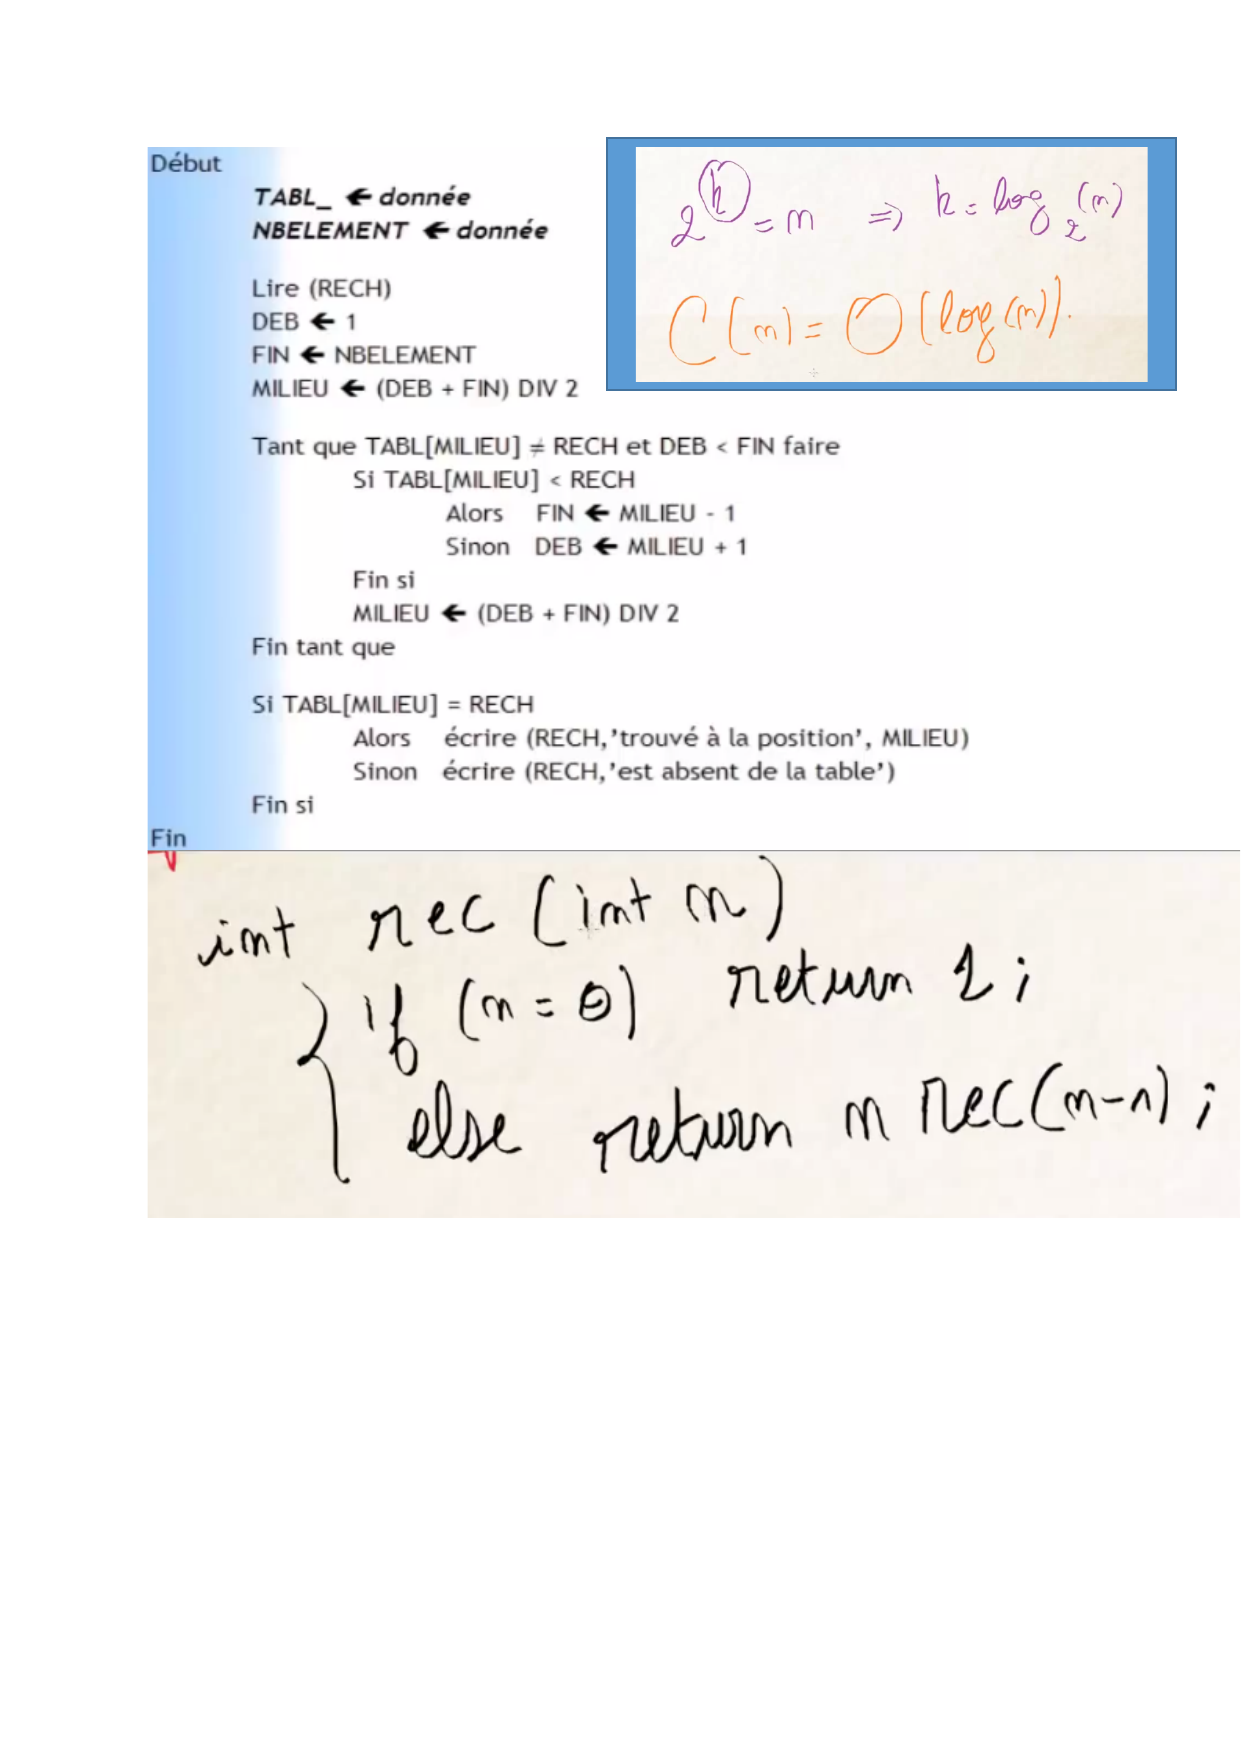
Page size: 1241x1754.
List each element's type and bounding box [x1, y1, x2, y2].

picture [147, 147, 1241, 1218]
picture [635, 147, 1148, 382]
